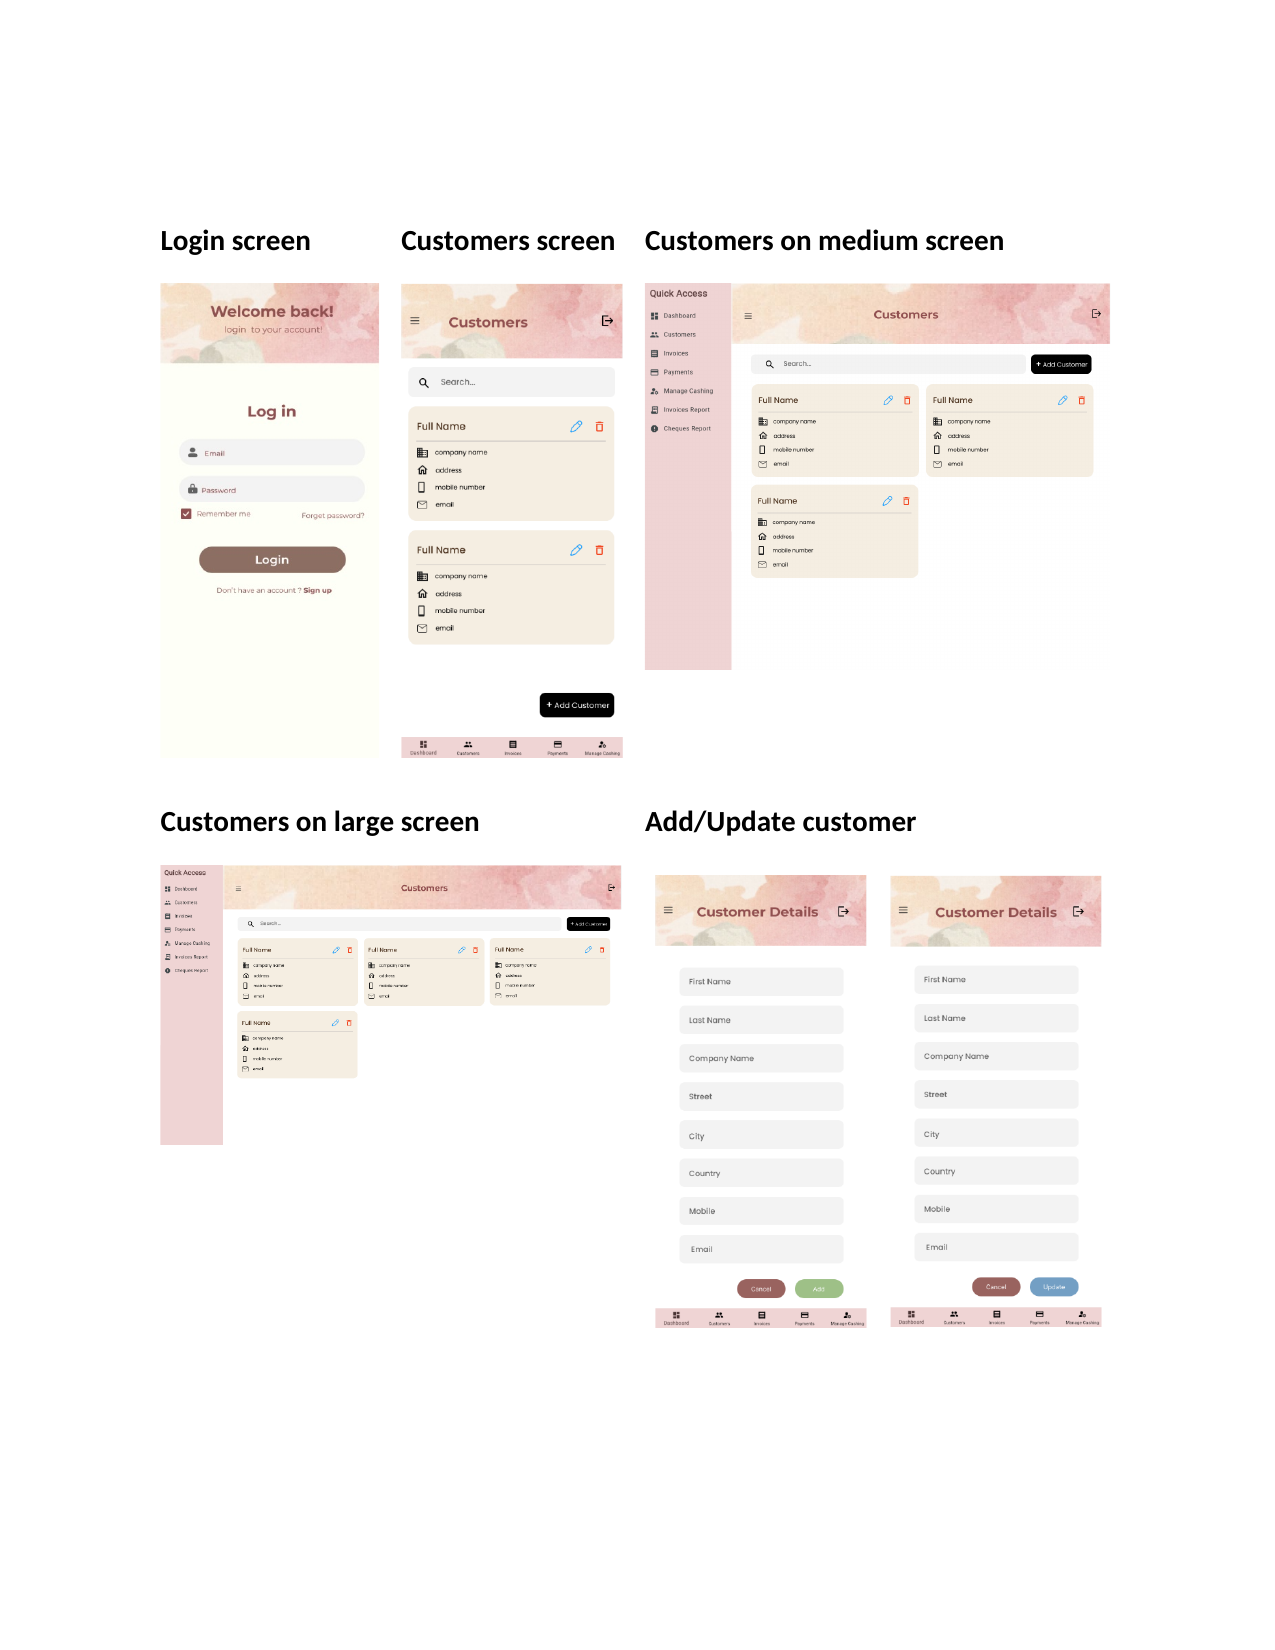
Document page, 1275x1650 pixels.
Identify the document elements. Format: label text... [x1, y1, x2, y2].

picture [401, 283, 623, 758]
table_header Customers on medium screen [634, 212, 1125, 793]
picture [160, 283, 380, 758]
table_header Login screen [150, 212, 391, 793]
table_cell Customers on large screen [150, 793, 634, 1465]
picture [160, 865, 622, 1145]
picture [890, 875, 1102, 1327]
table_cell Add/Update customer [634, 793, 1125, 1465]
picture [655, 875, 867, 1328]
table_header Customers screen [391, 212, 634, 793]
picture [644, 283, 1111, 670]
